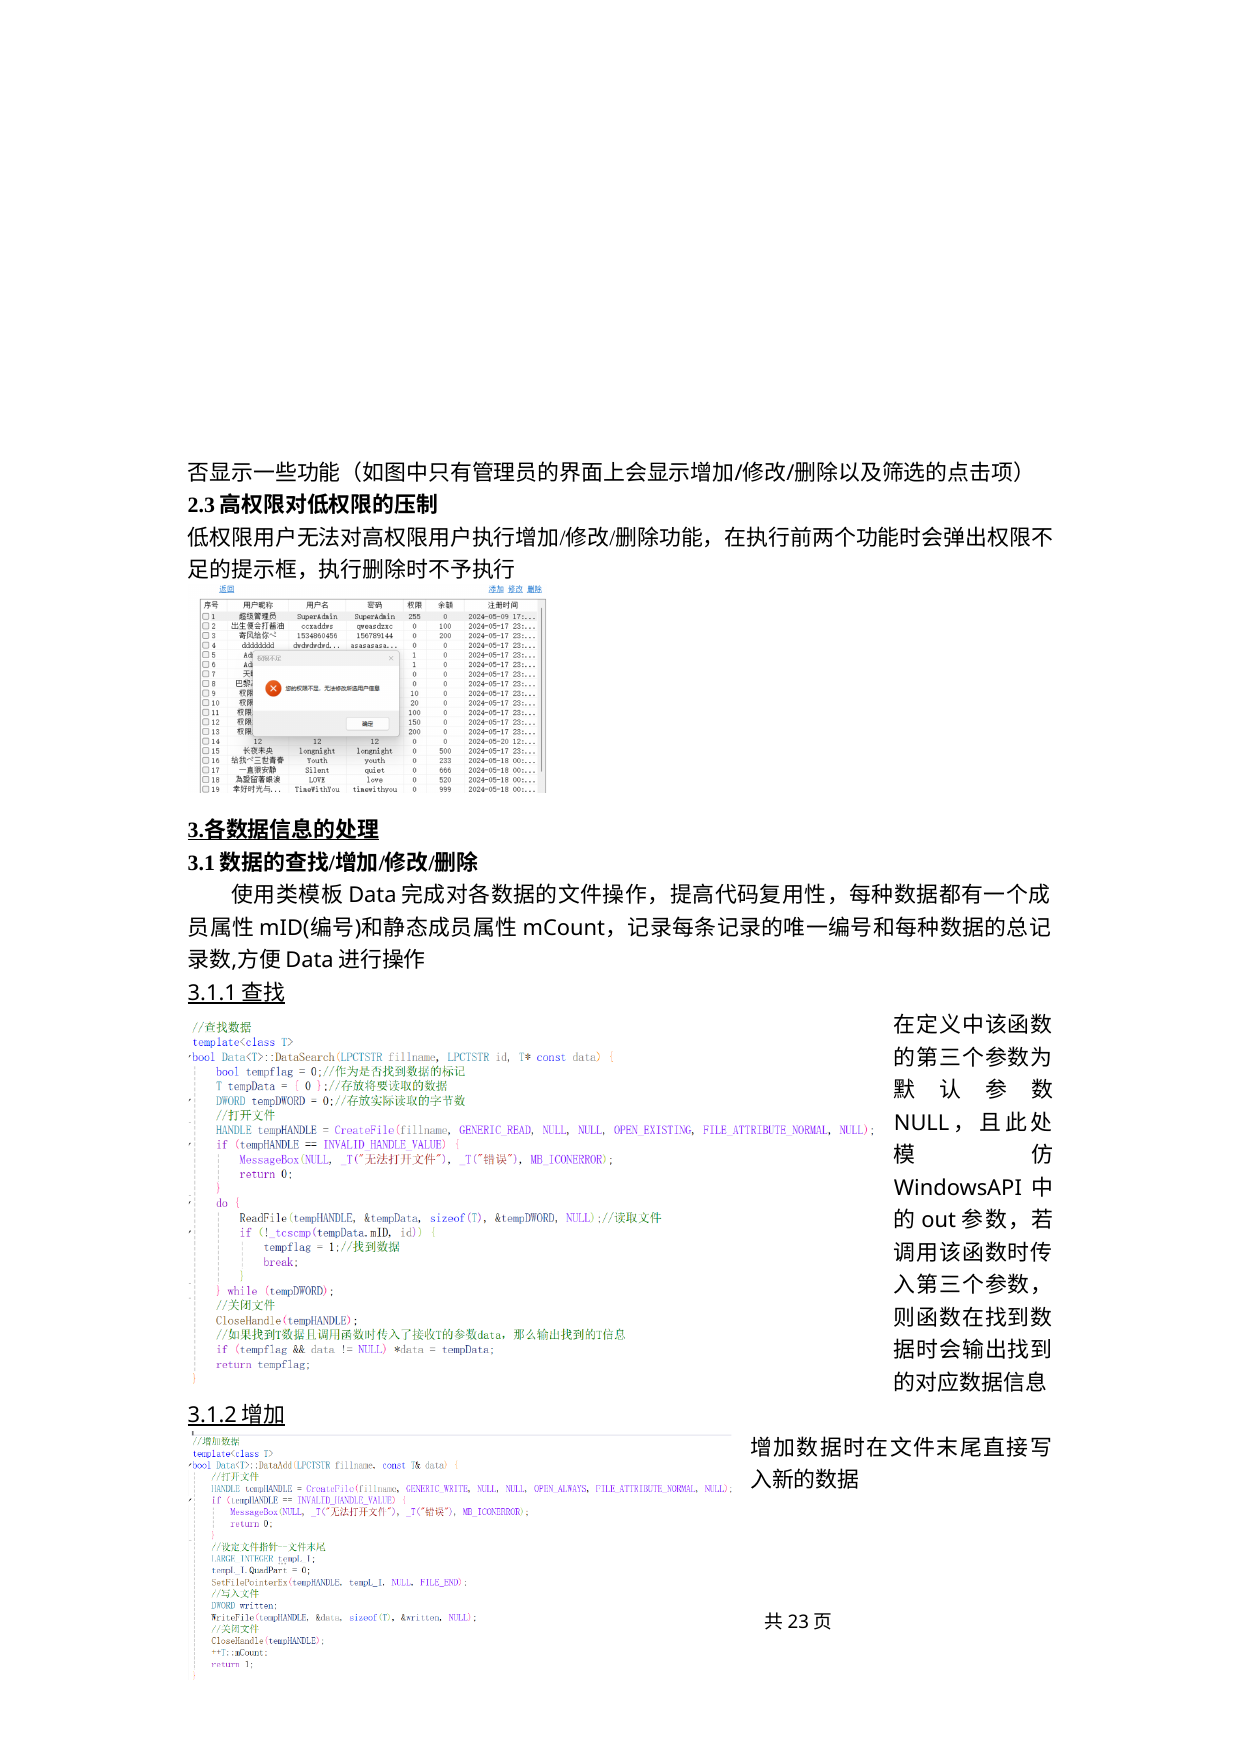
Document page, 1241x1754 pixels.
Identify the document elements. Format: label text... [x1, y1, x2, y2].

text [187, 162, 1053, 487]
text 低权限用户无法对高权限用户执行增加/修改/删除功能，在执行前两个功能时会弹出权限不足的提示框，执行删除时不予执行 [187, 519, 1053, 584]
picture [187, 1431, 732, 1678]
text 2.3高权限对低权限的压制 [187, 487, 1053, 519]
text 使用类模板Data完成对各数据的文件操作，提高代码复用性，每种数据都有一个成员属性mID(编号)和静态成员属性mCount，记录每条记录的唯一编号和每种数据的总记录数,方便Data进行操作 [187, 877, 1053, 974]
text 3.1.1查找 [187, 974, 1053, 1007]
text 3.各数据信息的处理 [187, 812, 1053, 844]
text 增加数据时在文件末尾直接写入新的数据 [187, 1429, 1053, 1494]
text 3.1.2增加 [187, 1397, 1053, 1429]
text 3.1数据的查找/增加/修改/删除 [187, 844, 1053, 877]
picture [187, 1017, 875, 1383]
picture [187, 584, 548, 793]
